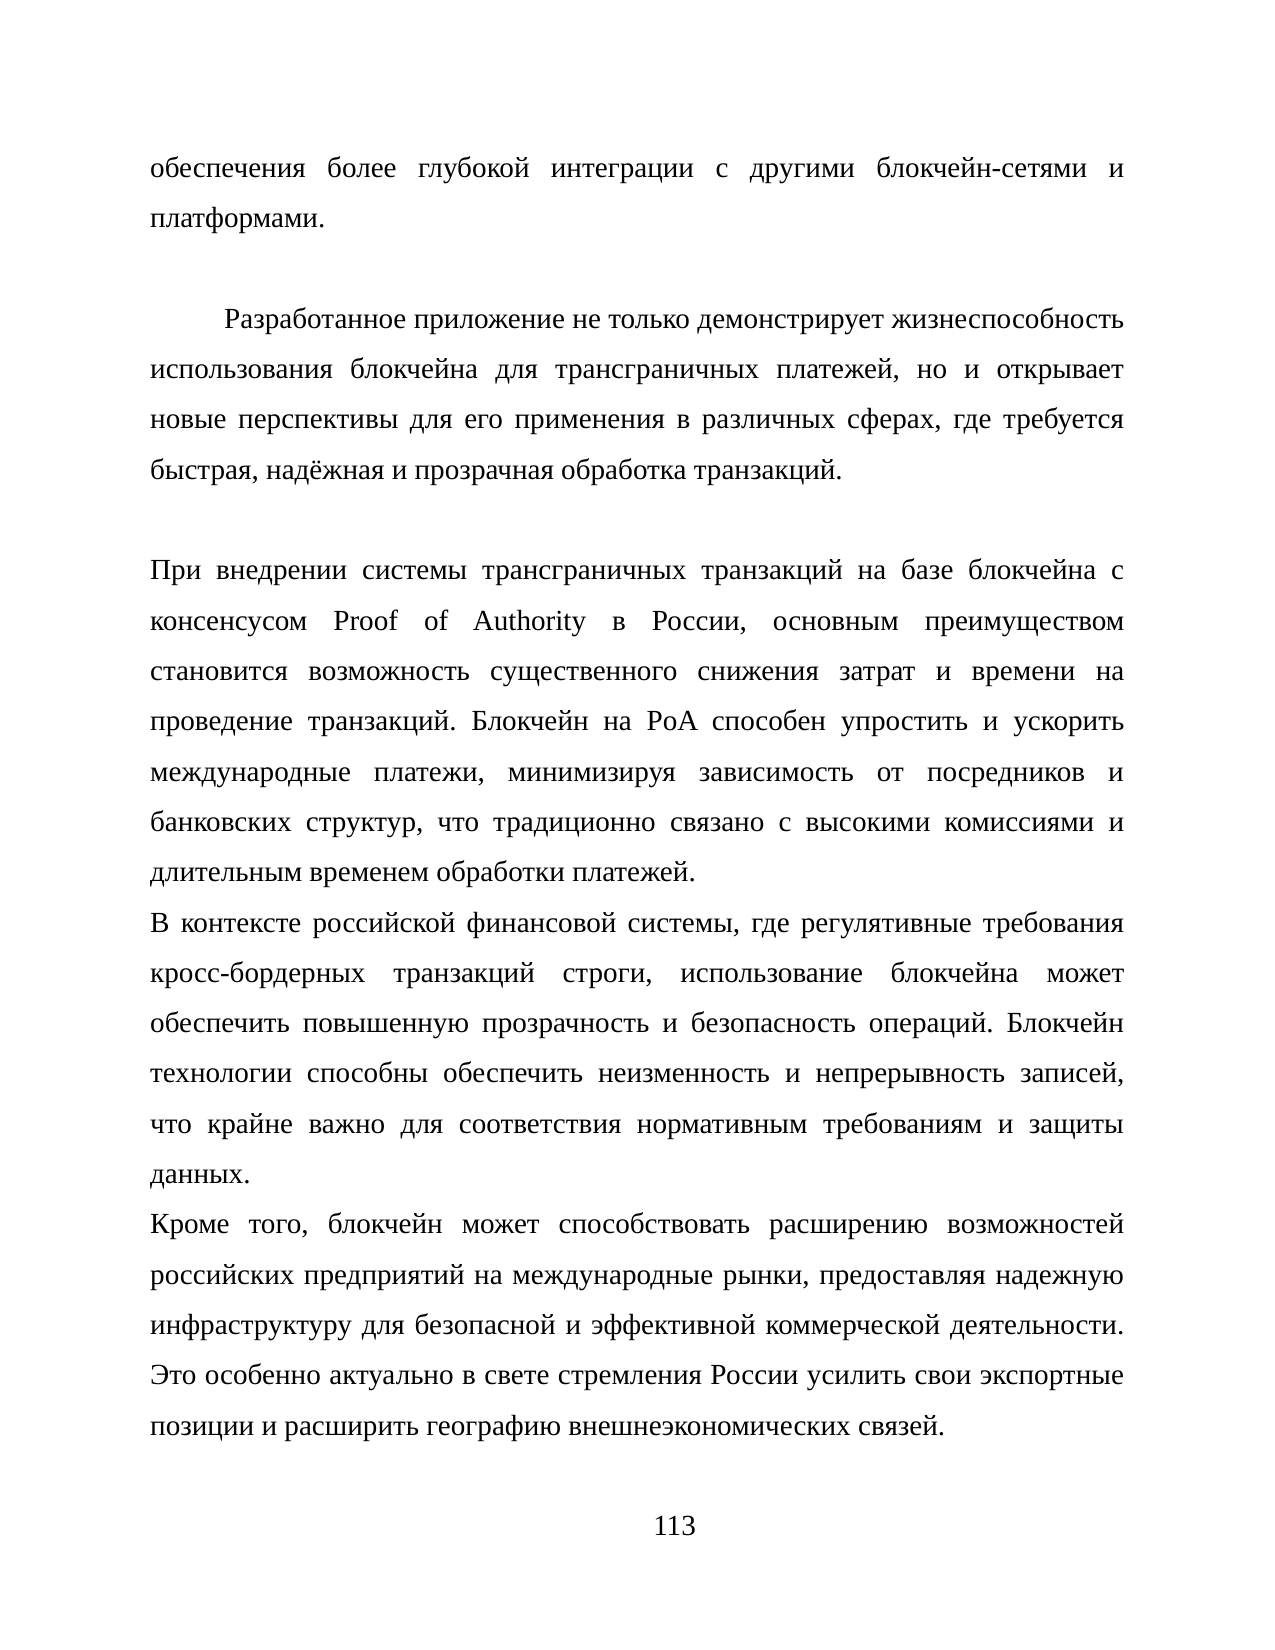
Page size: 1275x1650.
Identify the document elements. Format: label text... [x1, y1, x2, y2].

text При внедрении системы трансграничных транзакций на базе блокчейна с консенсусом Proof of Authority в России, основным преимуществом становится возможность существенного снижения затрат и времени на проведение транзакций. Блокчейн на PoA способен упростить и ускорить международные платежи, минимизируя зависимость от посредников и банковских структур, что традиционно связано с высокими комиссиями и длительным временем обработки платежей. [150, 552, 1125, 888]
text Разработанное приложение не только демонстрирует жизнеспособность использования блокчейна для трансграничных платежей, но и открывает новые перспективы для его применения в различных сферах, где требуется быстрая, надёжная и прозрачная обработка транзакций. [150, 301, 1125, 485]
text В контексте российской финансовой системы, где регулятивные требования кросс-бордерных транзакций строги, использование блокчейна может обеспечить повышенную прозрачность и безопасность операций. Блокчейн технологии способны обеспечить неизменность и непрерывность записей, что крайне важно для соответствия нормативным требованиям и защиты данных. [150, 905, 1125, 1190]
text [150, 150, 1125, 234]
text Кроме того, блокчейн может способствовать расширению возможностей российских предприятий на международные рынки, предоставляя надежную инфраструктуру для безопасной и эффективной коммерческой деятельности. Это особенно актуально в свете стремления России усилить свои экспортные позиции и расширить географию внешнеэкономических связей. [150, 1207, 1125, 1441]
